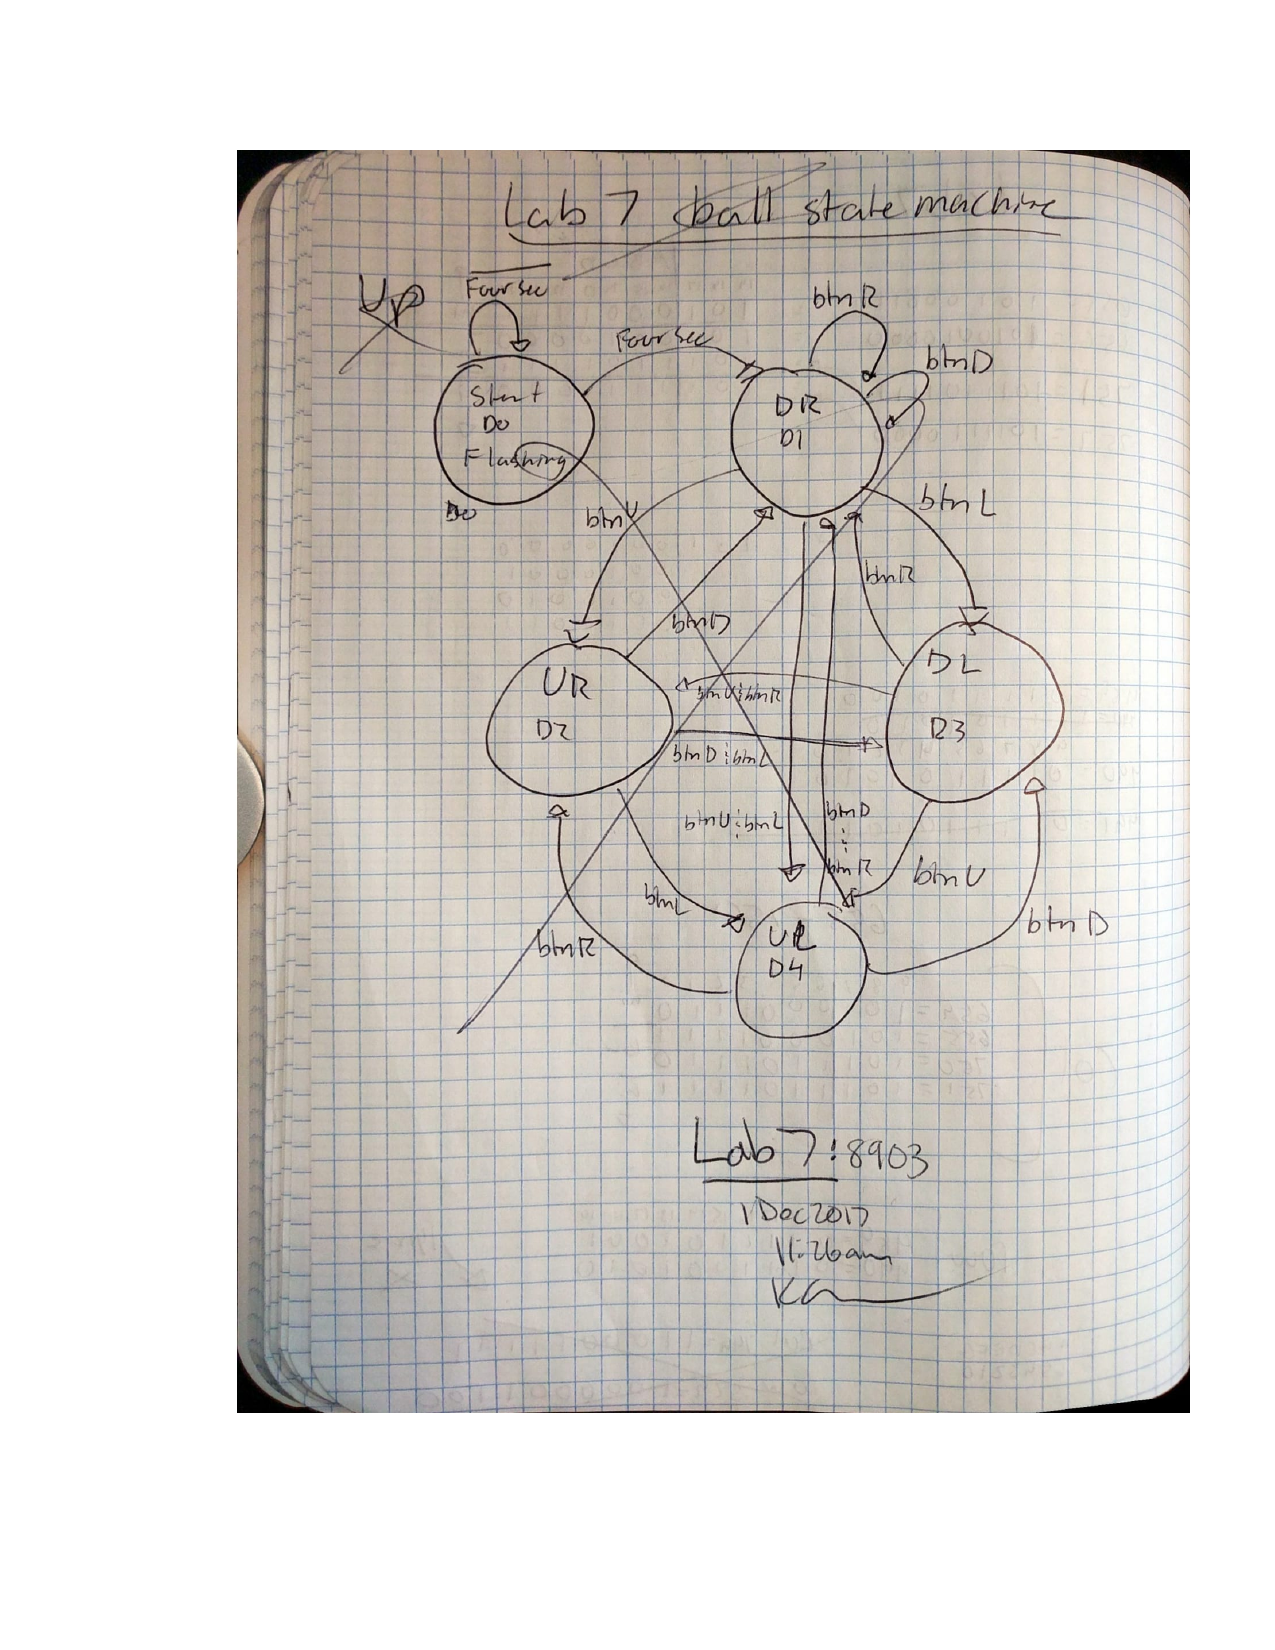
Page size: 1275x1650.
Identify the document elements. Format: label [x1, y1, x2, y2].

picture [225, 150, 1200, 1413]
